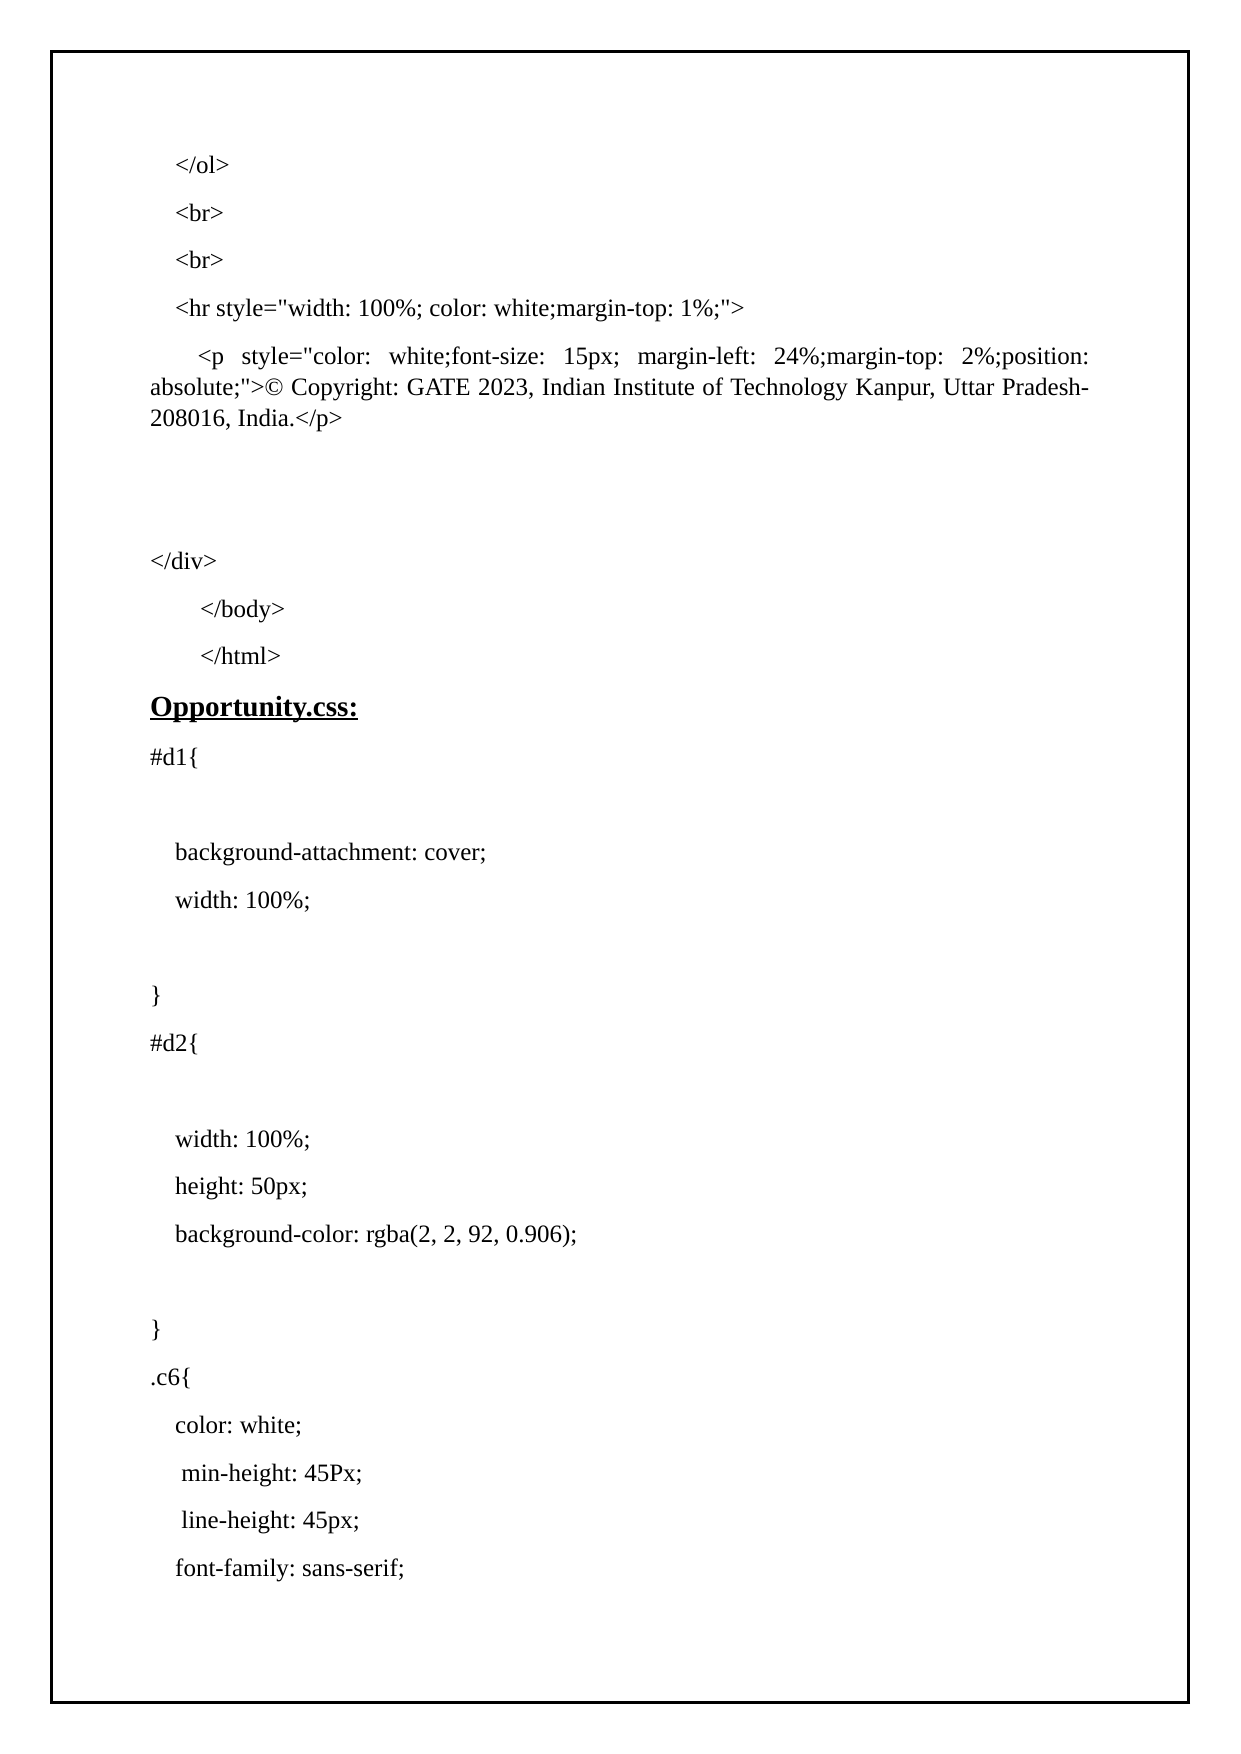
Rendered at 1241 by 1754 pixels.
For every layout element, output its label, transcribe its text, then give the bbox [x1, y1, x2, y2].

text #d2{ [150, 1028, 1090, 1057]
text </body> [150, 594, 1090, 622]
text min-height: 45Px; [150, 1458, 1090, 1486]
text <hr style="width: 100%; color: white;margin-top: 1%;"> [150, 293, 1090, 322]
text <br> [150, 245, 1090, 274]
text <p style="color: white;font-size: 15px; margin-left: 24%;margin-top: 2%;position: absolute;">© Copyright: GATE 2023, Indian Institute of Technology Kanpur, Uttar Pradesh- 208016, India.</p> [150, 341, 1090, 432]
text } [150, 1314, 1090, 1343]
text </ol> [150, 150, 1090, 179]
text background-attachment: cover; [150, 837, 1090, 866]
text #d1{ [150, 742, 1090, 771]
text </div> [150, 546, 1090, 575]
text <br> [150, 198, 1090, 226]
text font-family: sans-serif; [150, 1553, 1090, 1582]
text .c6{ [150, 1362, 1090, 1391]
text Opportunity.css: [150, 689, 1090, 723]
text } [150, 981, 1090, 1009]
text line-height: 45px; [150, 1505, 1090, 1534]
text width: 100%; [150, 885, 1090, 914]
text background-color: rgba(2, 2, 92, 0.906); [150, 1219, 1090, 1248]
text height: 50px; [150, 1171, 1090, 1200]
text width: 100%; [150, 1124, 1090, 1152]
text </html> [150, 641, 1090, 670]
text color: white; [150, 1410, 1090, 1439]
